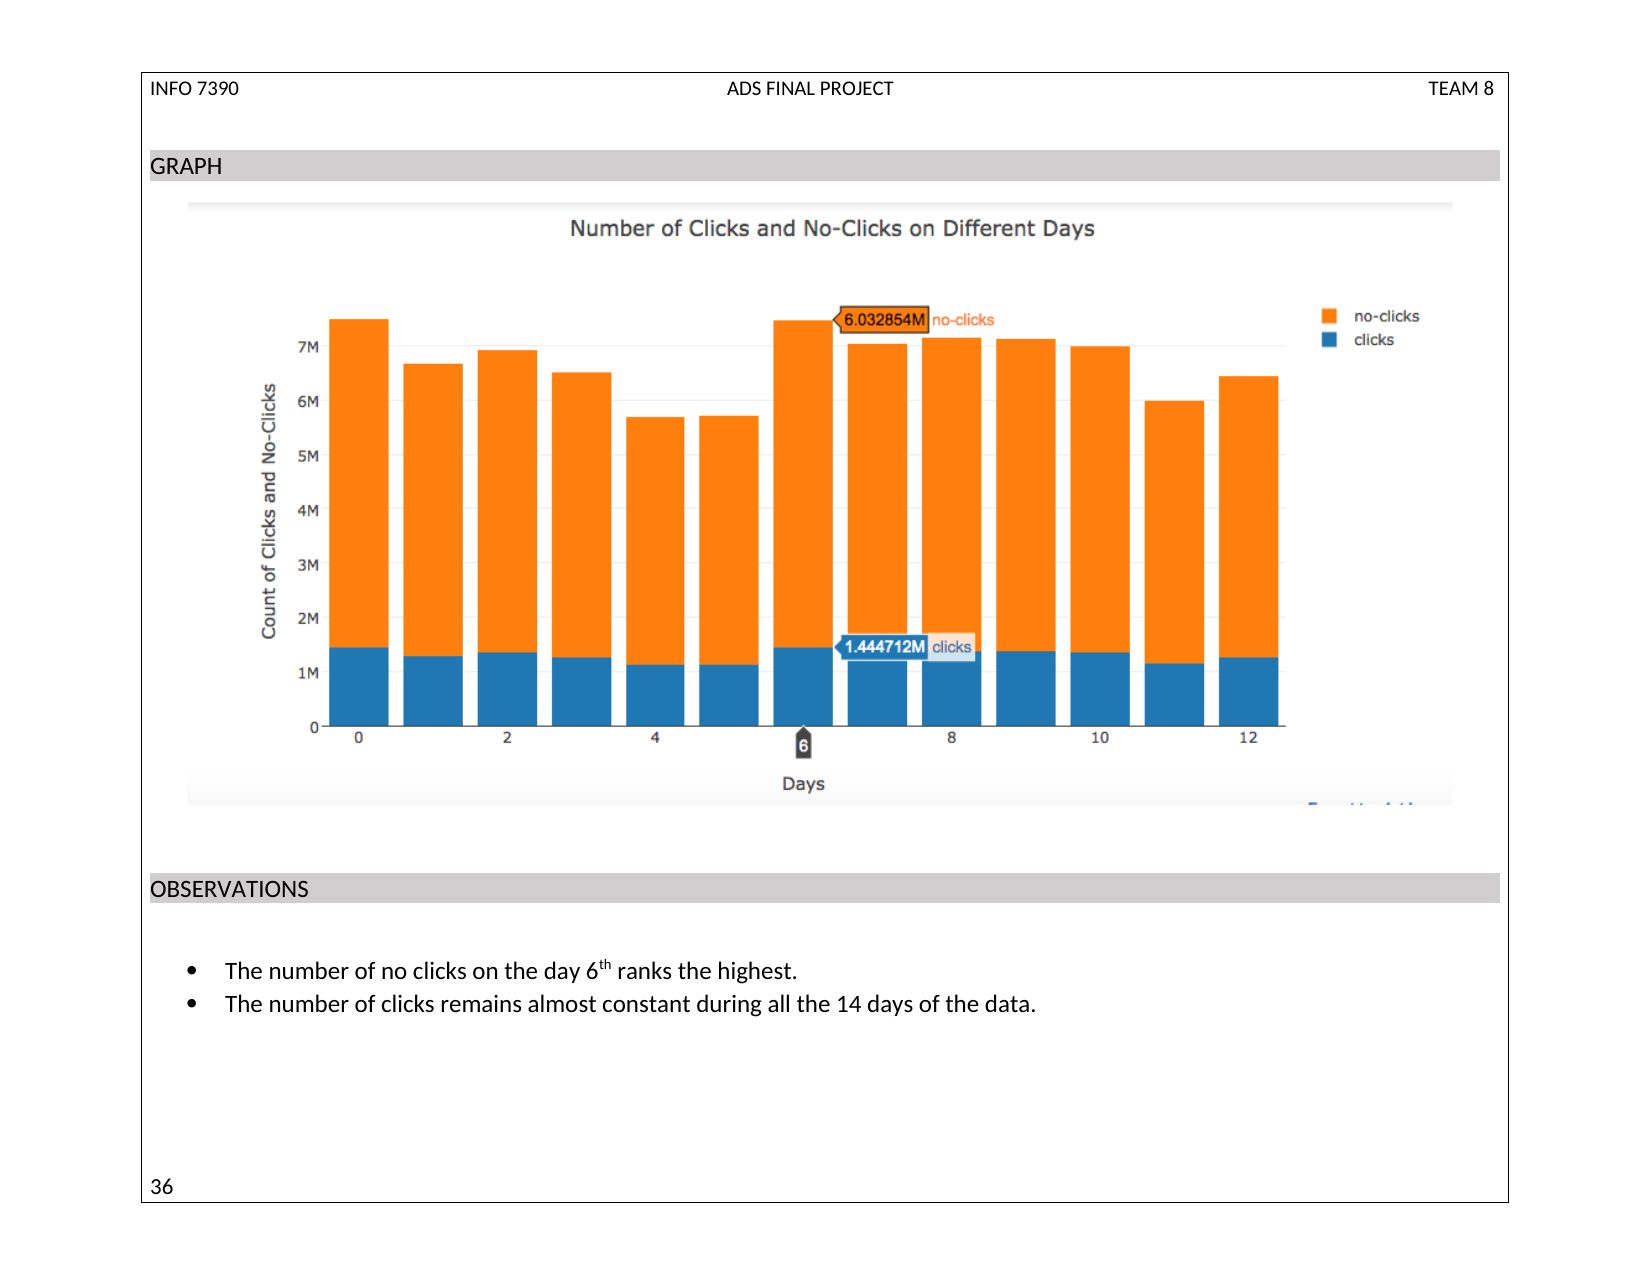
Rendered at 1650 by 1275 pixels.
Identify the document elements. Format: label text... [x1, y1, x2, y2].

picture [187, 199, 1453, 805]
list The number of no clicks on the day 6th ranks the highest. [187, 956, 1500, 986]
text GRAPH [150, 150, 1500, 181]
text OBSERVATIONS [150, 873, 1500, 903]
list The number of clicks remains almost constant during all the 14 days of the data. [187, 988, 1500, 1019]
